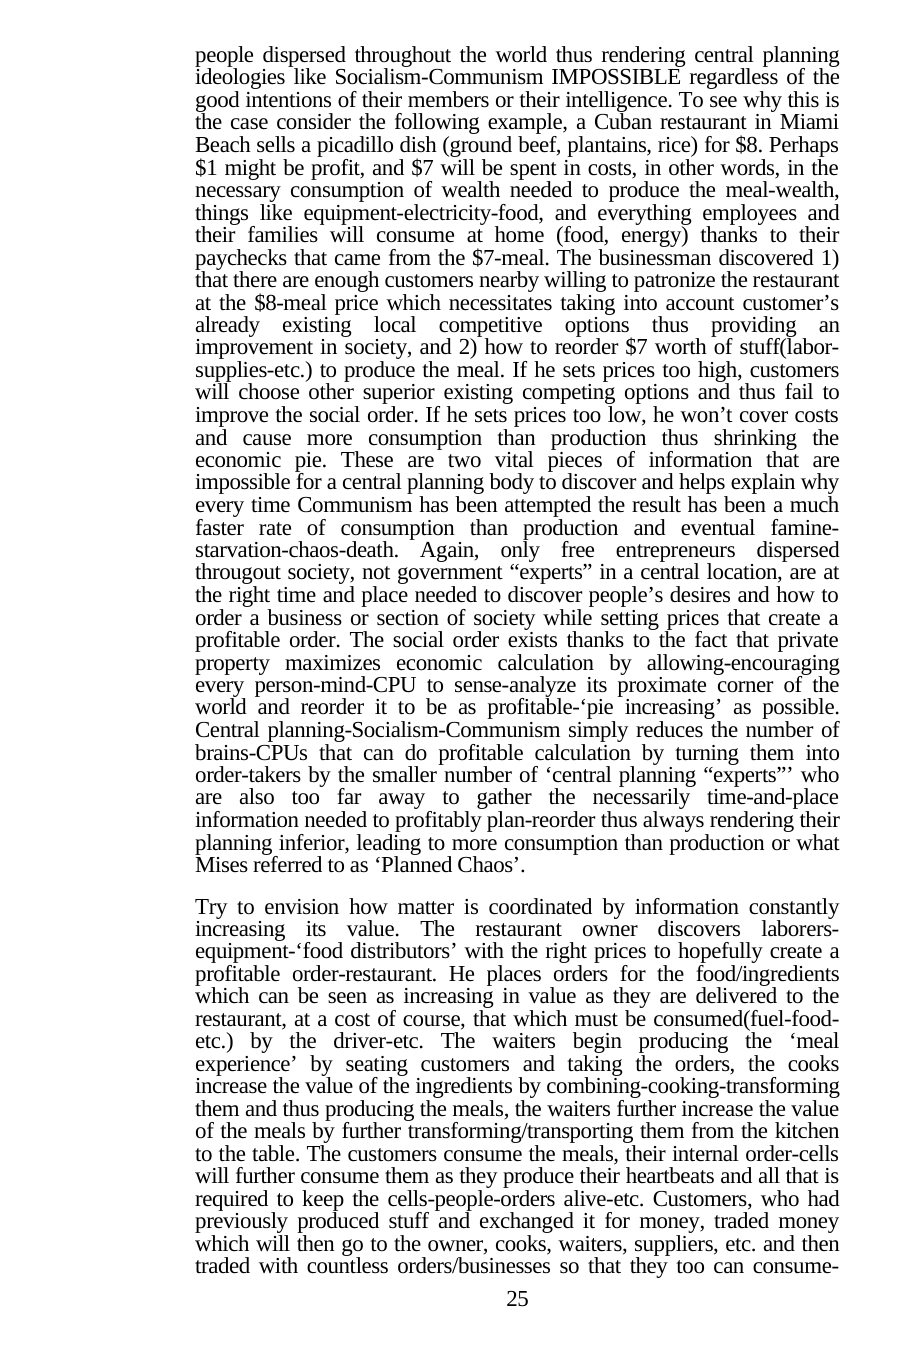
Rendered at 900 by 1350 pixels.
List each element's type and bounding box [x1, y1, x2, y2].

text [195, 45, 840, 877]
text [195, 896, 840, 1278]
